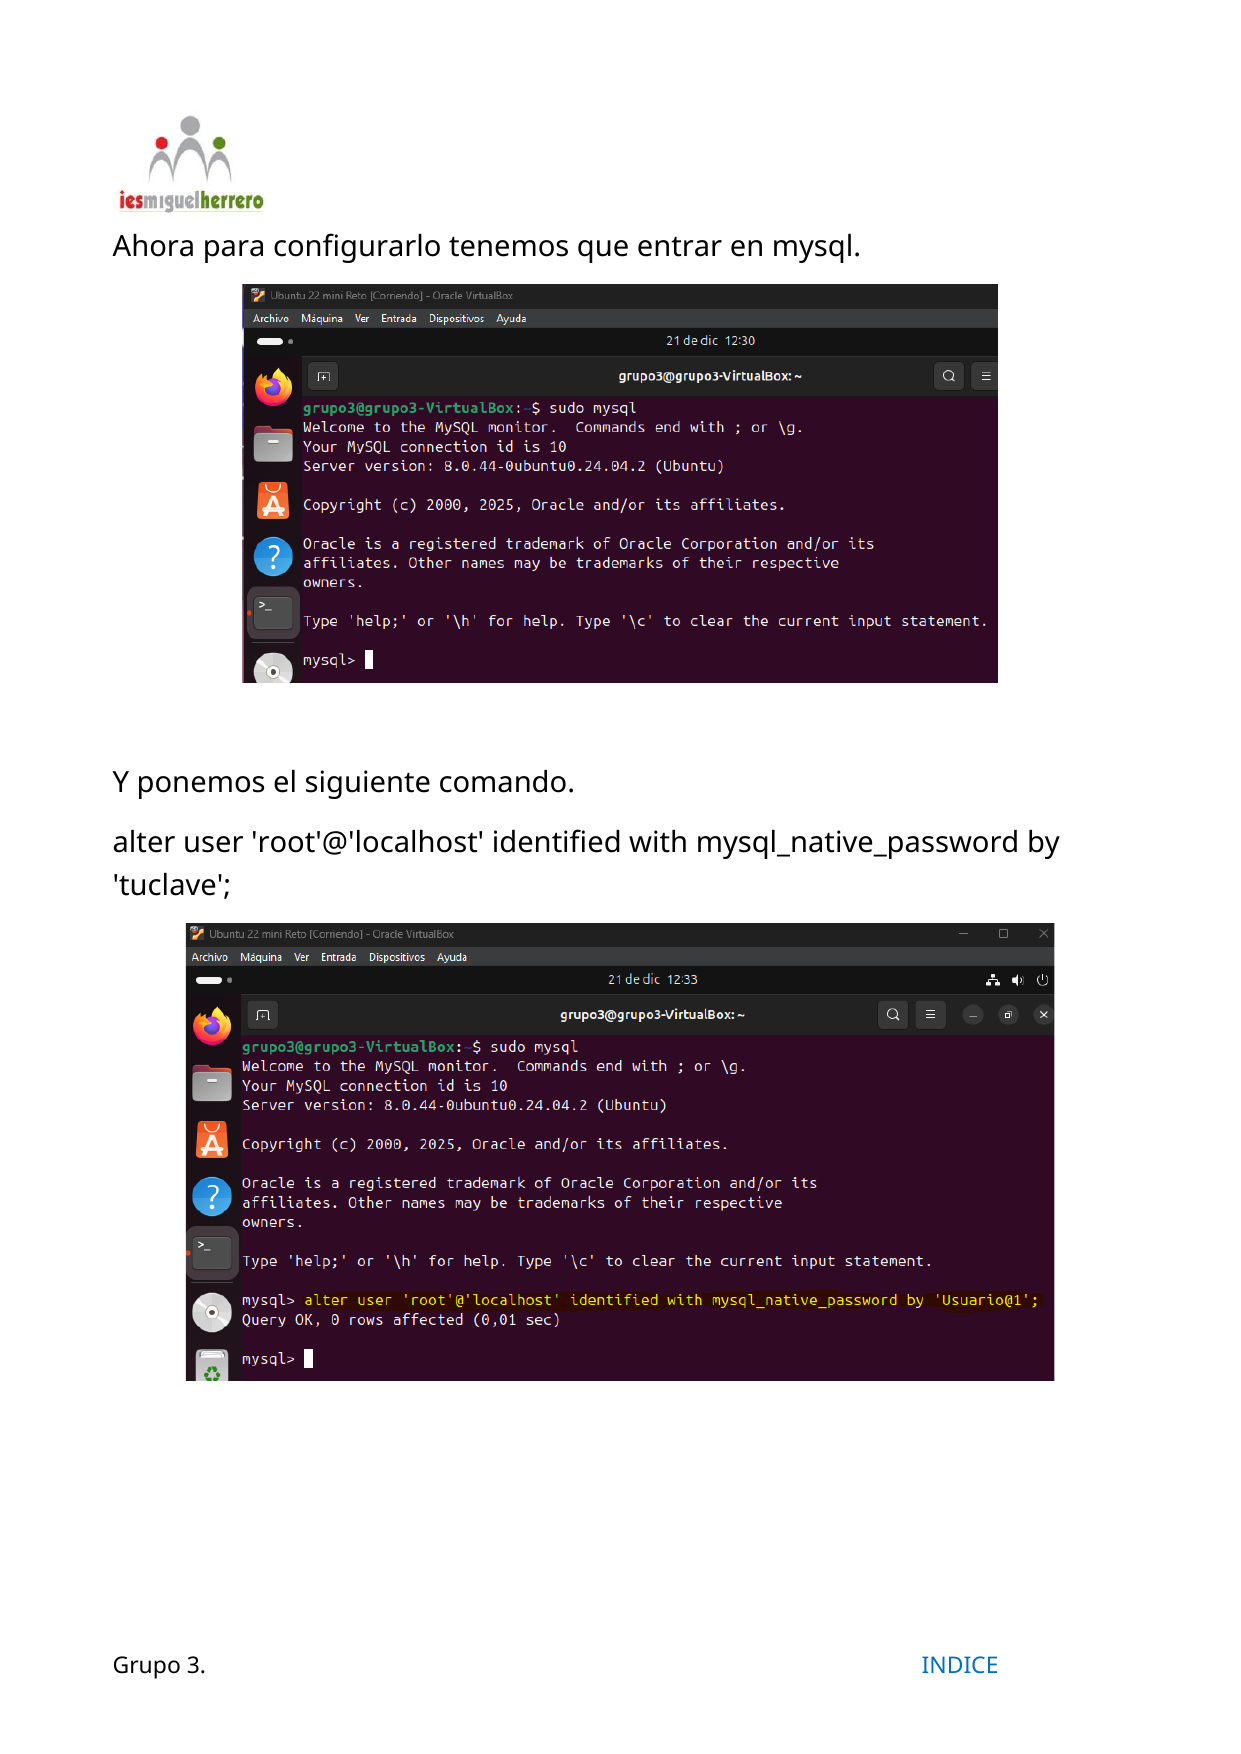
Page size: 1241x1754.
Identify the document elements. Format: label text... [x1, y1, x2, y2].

text Ahora para configurarlo tenemos que entrar en mysql. [112, 225, 1128, 265]
text alter user 'root'@'localhost' identified with mysql_native_password by 'tuclave'; [112, 821, 1128, 903]
picture [242, 284, 998, 683]
text Y ponemos el siguiente comando. [112, 761, 1128, 801]
picture [112, 105, 267, 226]
picture [185, 923, 1055, 1381]
